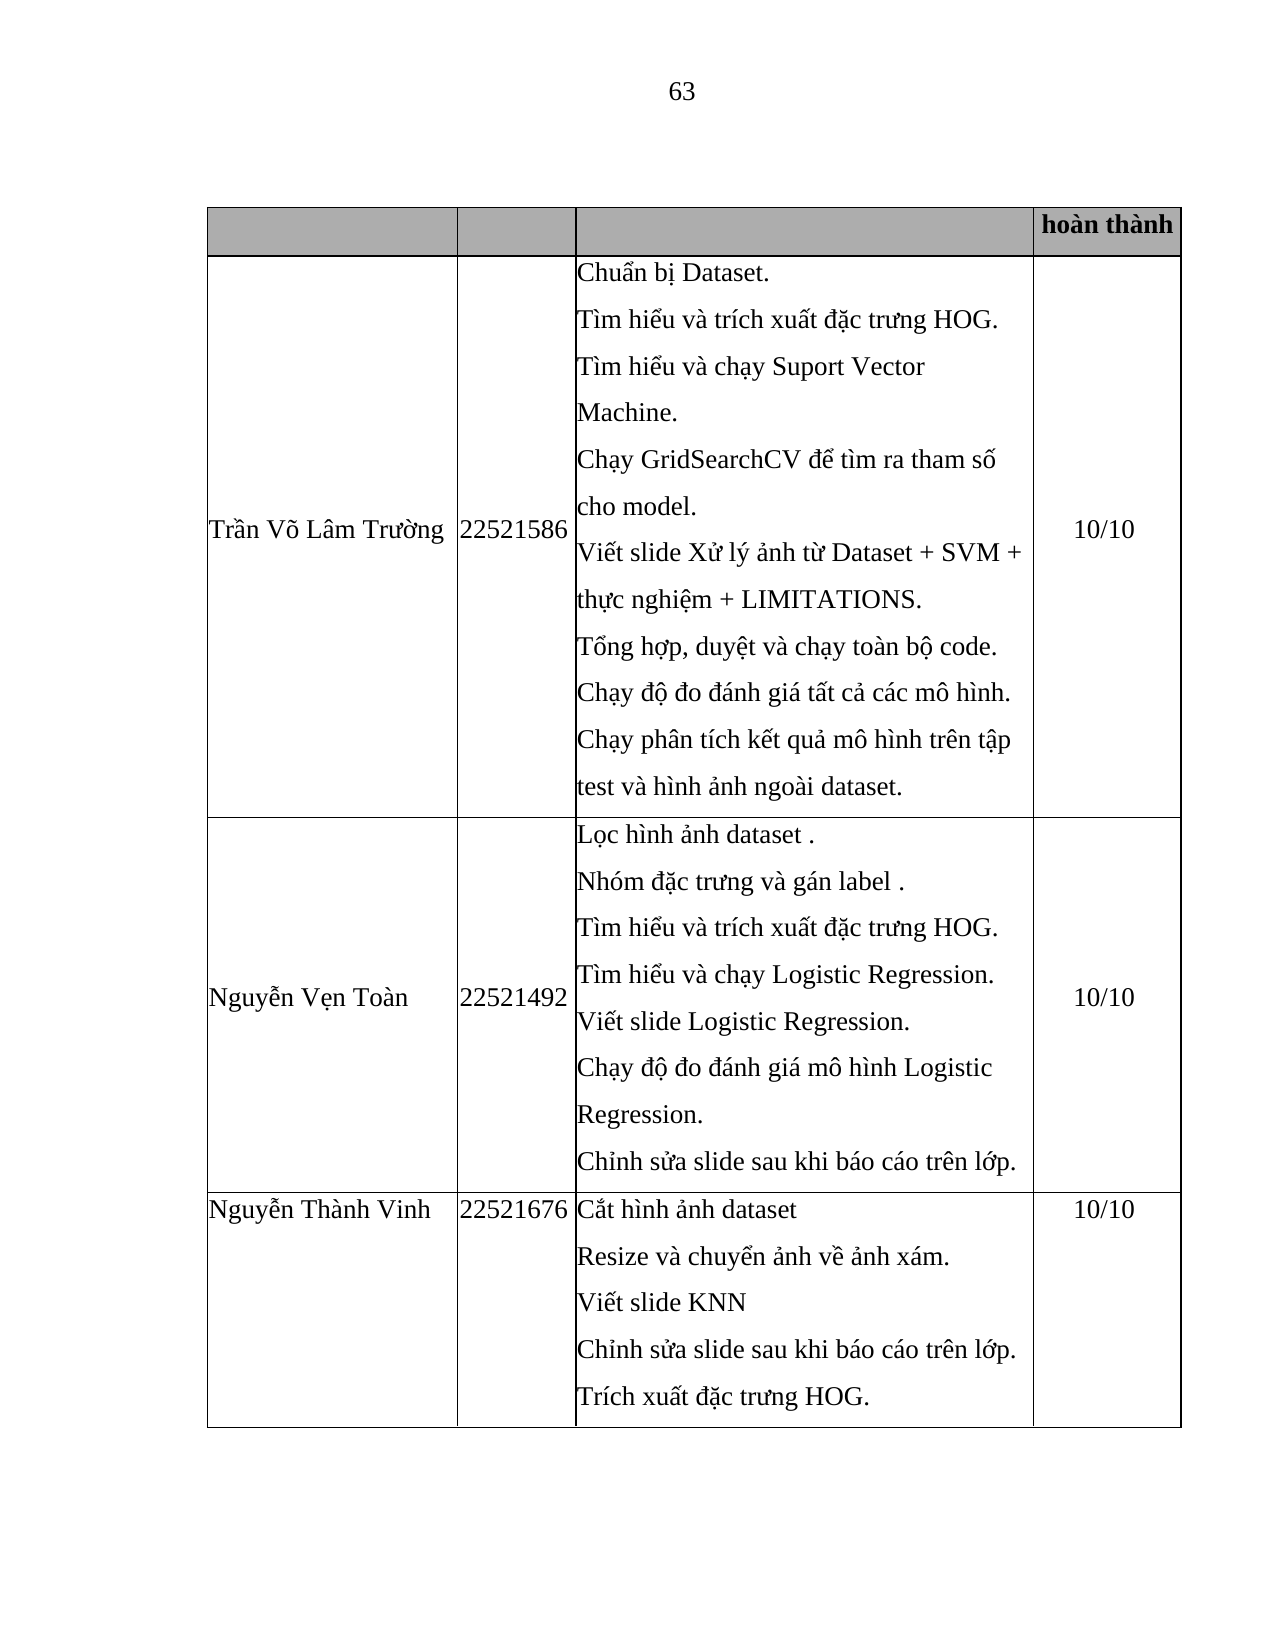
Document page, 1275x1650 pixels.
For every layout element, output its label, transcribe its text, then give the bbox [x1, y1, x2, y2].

table_cell 22521492 [458, 818, 575, 1191]
table_cell 22521586 [458, 257, 575, 817]
table_cell Lọc hình ảnh dataset . Nhóm đặc trưng và gán label . Tìm hiểu và trích xuất đặc trưng HOG. Tìm hiểu và chạy Logistic Regression. Viết slide Logistic Regression. Chạy độ đo đánh giá mô hình Logistic Regression. Chỉnh sửa slide sau khi báo cáo trên lớp. [577, 818, 1033, 1191]
table_cell 10/10 [1034, 257, 1180, 817]
table_header Họ tên [208, 208, 457, 255]
table_cell 10/10 [1034, 818, 1180, 1191]
table_header MSSV [458, 208, 575, 255]
table_header Công việc [577, 208, 1033, 255]
table_cell Nguyễn Thành Vinh [208, 1193, 457, 1426]
table_header Mức độ hoàn thành [1034, 208, 1180, 255]
table_cell Trần Võ Lâm Trường [208, 257, 457, 817]
table_cell Chuẩn bị Dataset. Tìm hiểu và trích xuất đặc trưng HOG. Tìm hiểu và chạy Suport Vector Machine. Chạy GridSearchCV để tìm ra tham số cho model. Viết slide Xử lý ảnh từ Dataset + SVM + thực nghiệm + LIMITATIONS. Tổng hợp, duyệt và chạy toàn bộ code. Chạy độ đo đánh giá tất cả các mô hình. Chạy phân tích kết quả mô hình trên tập test và hình ảnh ngoài dataset. [577, 257, 1033, 817]
table_cell 10/10 [1034, 1193, 1180, 1426]
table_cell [577, 1193, 1033, 1426]
table_cell 22521676 [458, 1193, 575, 1426]
table_cell Nguyễn Vẹn Toàn [208, 818, 457, 1191]
